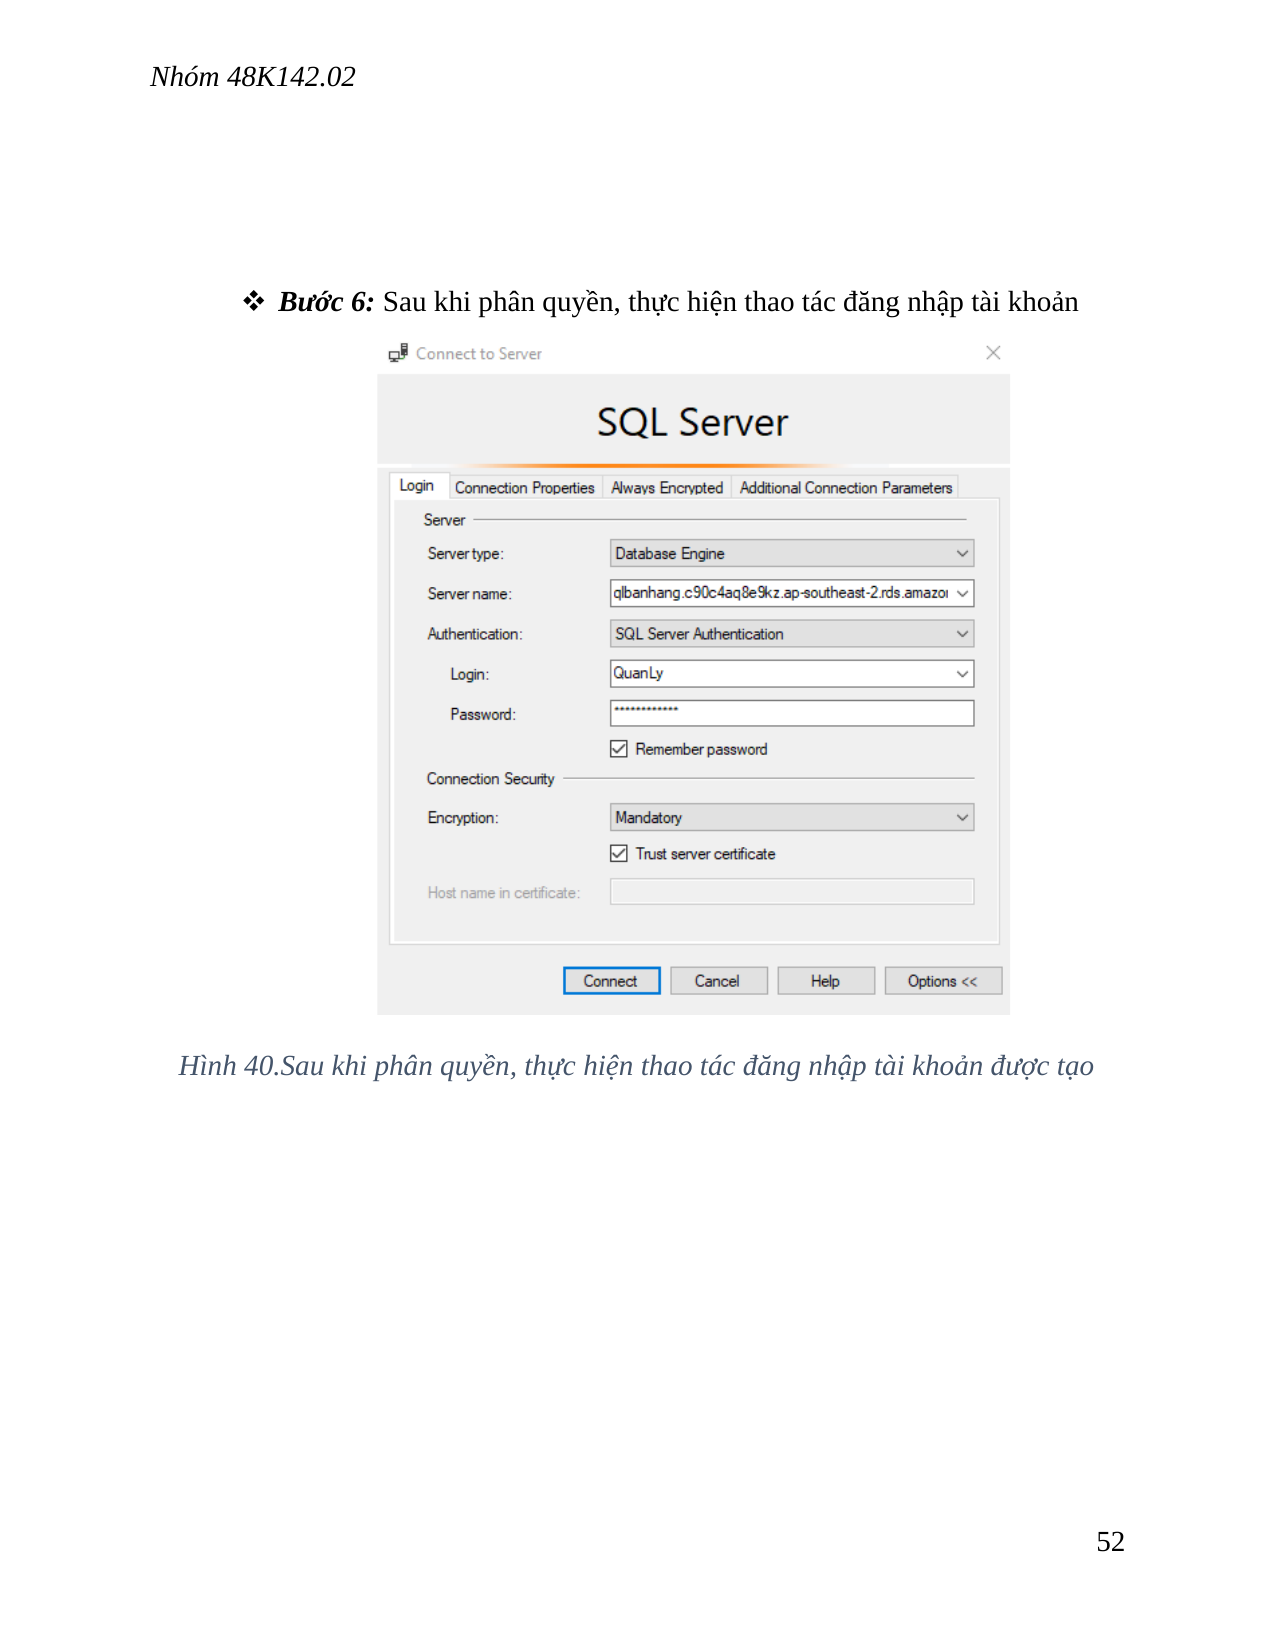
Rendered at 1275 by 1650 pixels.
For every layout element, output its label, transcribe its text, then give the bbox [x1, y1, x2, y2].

picture [377, 334, 1011, 1015]
list Bước 6: Sau khi phân quyền, thực hiện thao tác đăng nhập tài khoản [241, 284, 1125, 318]
text Hình 40.Sau khi phân quyền, thực hiện thao tác đăng nhập tài khoản được tạo [150, 1048, 1125, 1081]
